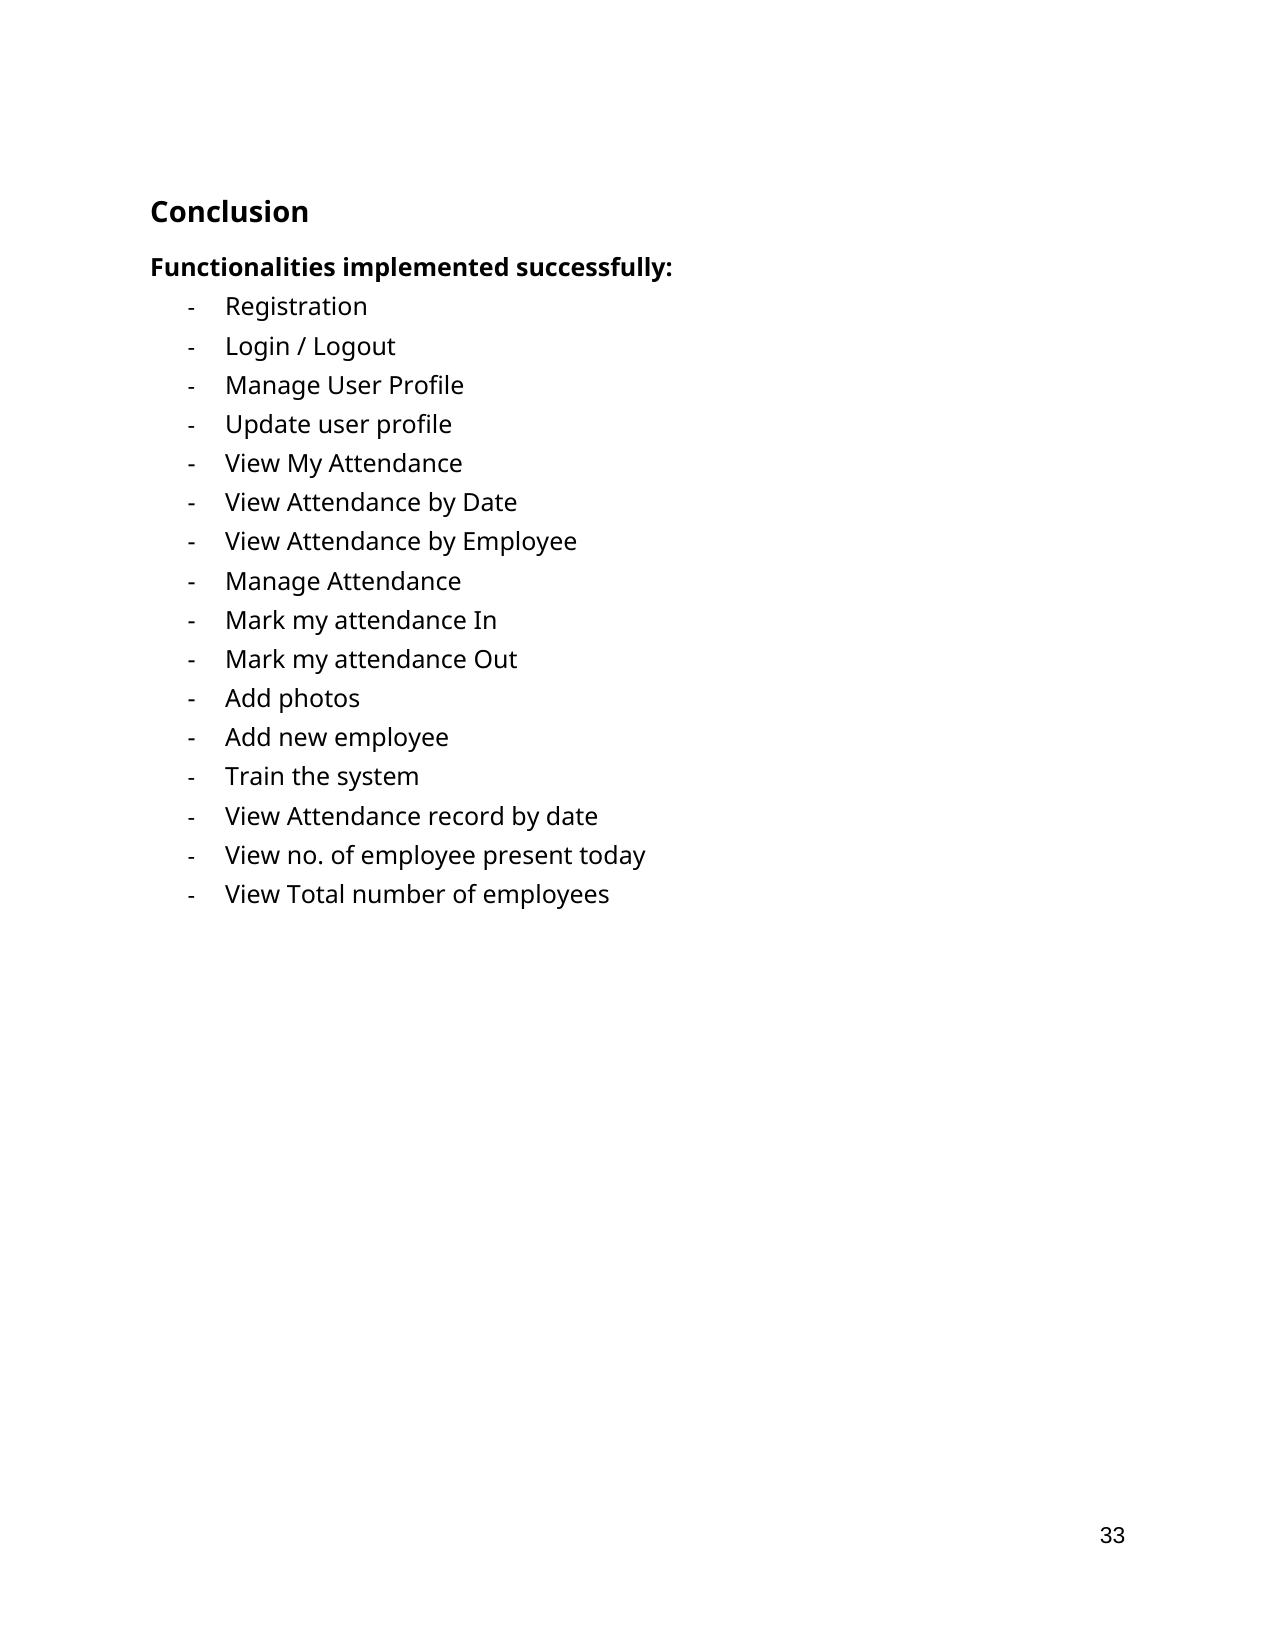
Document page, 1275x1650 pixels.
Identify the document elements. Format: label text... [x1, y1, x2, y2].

list Manage Attendance [187, 563, 1125, 597]
list Login / Logout [187, 328, 1125, 362]
list View no. of employee present today [187, 837, 1125, 871]
list Add photos [187, 681, 1125, 715]
list Train the system [187, 759, 1125, 793]
list View Attendance by Employee [187, 524, 1125, 558]
list Update user profile [187, 406, 1125, 441]
list View My Attendance [187, 446, 1125, 480]
list View Total number of employees [187, 876, 1125, 911]
subtitle Conclusion [150, 192, 1125, 231]
list Mark my attendance Out [187, 641, 1125, 676]
list Registration [187, 289, 1125, 323]
list Add new employee [187, 720, 1125, 754]
list Manage User Profile [187, 367, 1125, 401]
list View Attendance by Date [187, 485, 1125, 519]
list Mark my attendance In [187, 602, 1125, 636]
list View Attendance record by date [187, 798, 1125, 832]
text Functionalities implemented successfully: [150, 250, 1125, 284]
